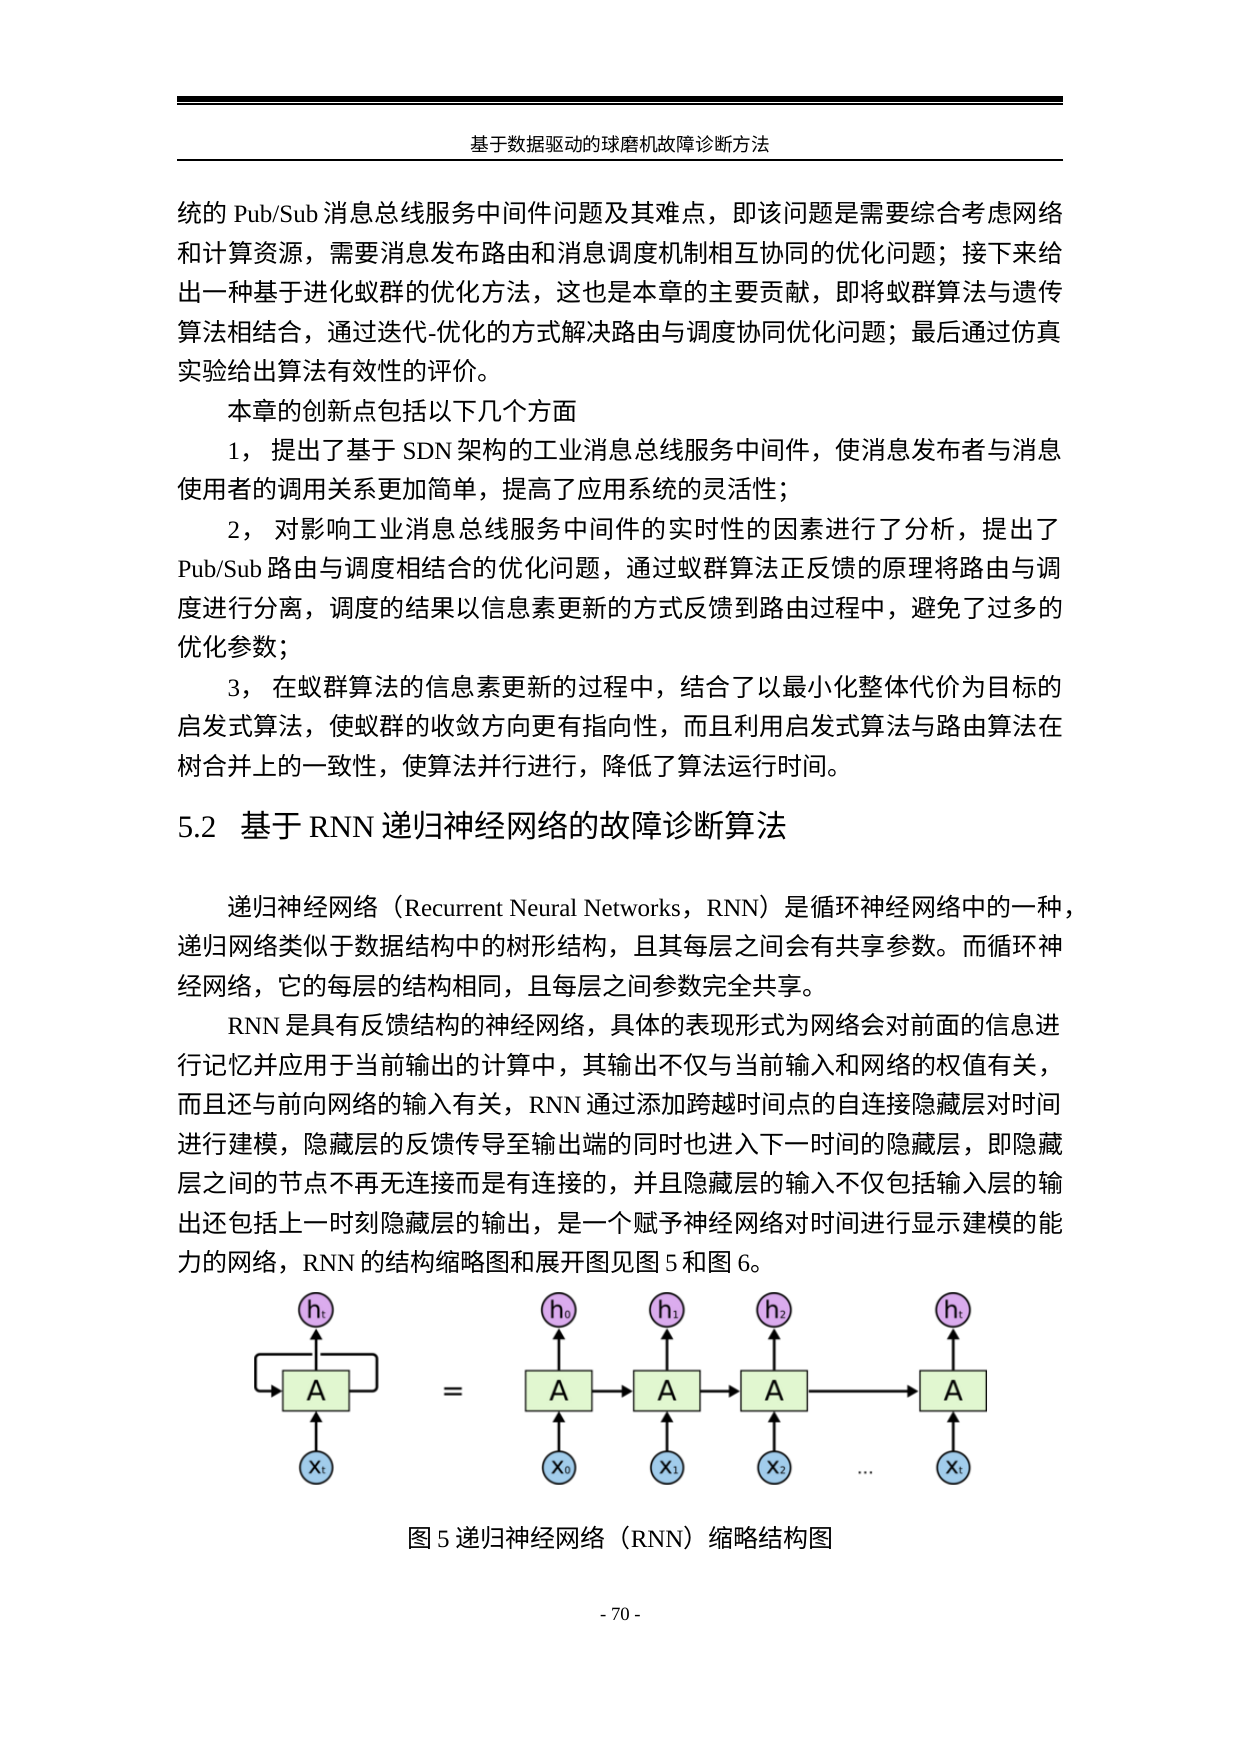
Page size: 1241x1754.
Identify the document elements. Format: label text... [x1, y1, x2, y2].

text 3， 在蚁群算法的信息素更新的过程中，结合了以最小化整体代价为目标的启发式算法，使蚁群的收敛方向更有指向性，而且利用启发式算法与路由算法在树合并上的一致性，使算法并行进行，降低了算法运行时间。 [177, 666, 1063, 784]
text 递归神经网络（Recurrent Neural Networks，RNN）是循环神经网络中的一种，递归网络类似于数据结构中的树形结构，且其每层之间会有共享参数。而循环神经网络，它的每层的结构相同，且每层之间参数完全共享。 [177, 886, 1063, 1004]
subtitle 基于RNN递归神经网络的故障诊断算法 [177, 784, 1063, 863]
text 本章的创新点包括以下几个方面 [177, 389, 1063, 429]
text 1， 提出了基于SDN架构的工业消息总线服务中间件，使消息发布者与消息使用者的调用关系更加简单，提高了应用系统的灵活性； [177, 429, 1063, 508]
text 2， 对影响工业消息总线服务中间件的实时性的因素进行了分析，提出了Pub/Sub路由与调度相结合的优化问题，通过蚁群算法正反馈的原理将路由与调度进行分离，调度的结果以信息素更新的方式反馈到路由过程中，避免了过多的优化参数； [177, 508, 1063, 666]
picture [229, 1280, 1011, 1493]
text RNN是具有反馈结构的神经网络，具体的表现形式为网络会对前面的信息进行记忆并应用于当前输出的计算中，其输出不仅与当前输入和网络的权值有关，而且还与前向网络的输入有关，RNN通过添加跨越时间点的自连接隐藏层对时间进行建模，隐藏层的反馈传导至输出端的同时也进入下一时间的隐藏层，即隐藏层之间的节点不再无连接而是有连接的，并且隐藏层的输入不仅包括输入层的输出还包括上一时刻隐藏层的输出，是一个赋予神经网络对时间进行显示建模的能力的网络，RNN的结构缩略图和展开图见图5和图6。 [177, 1004, 1063, 1281]
text 图5 递归神经网络（RNN）缩略结构图 [177, 1517, 1063, 1557]
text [177, 192, 1063, 389]
